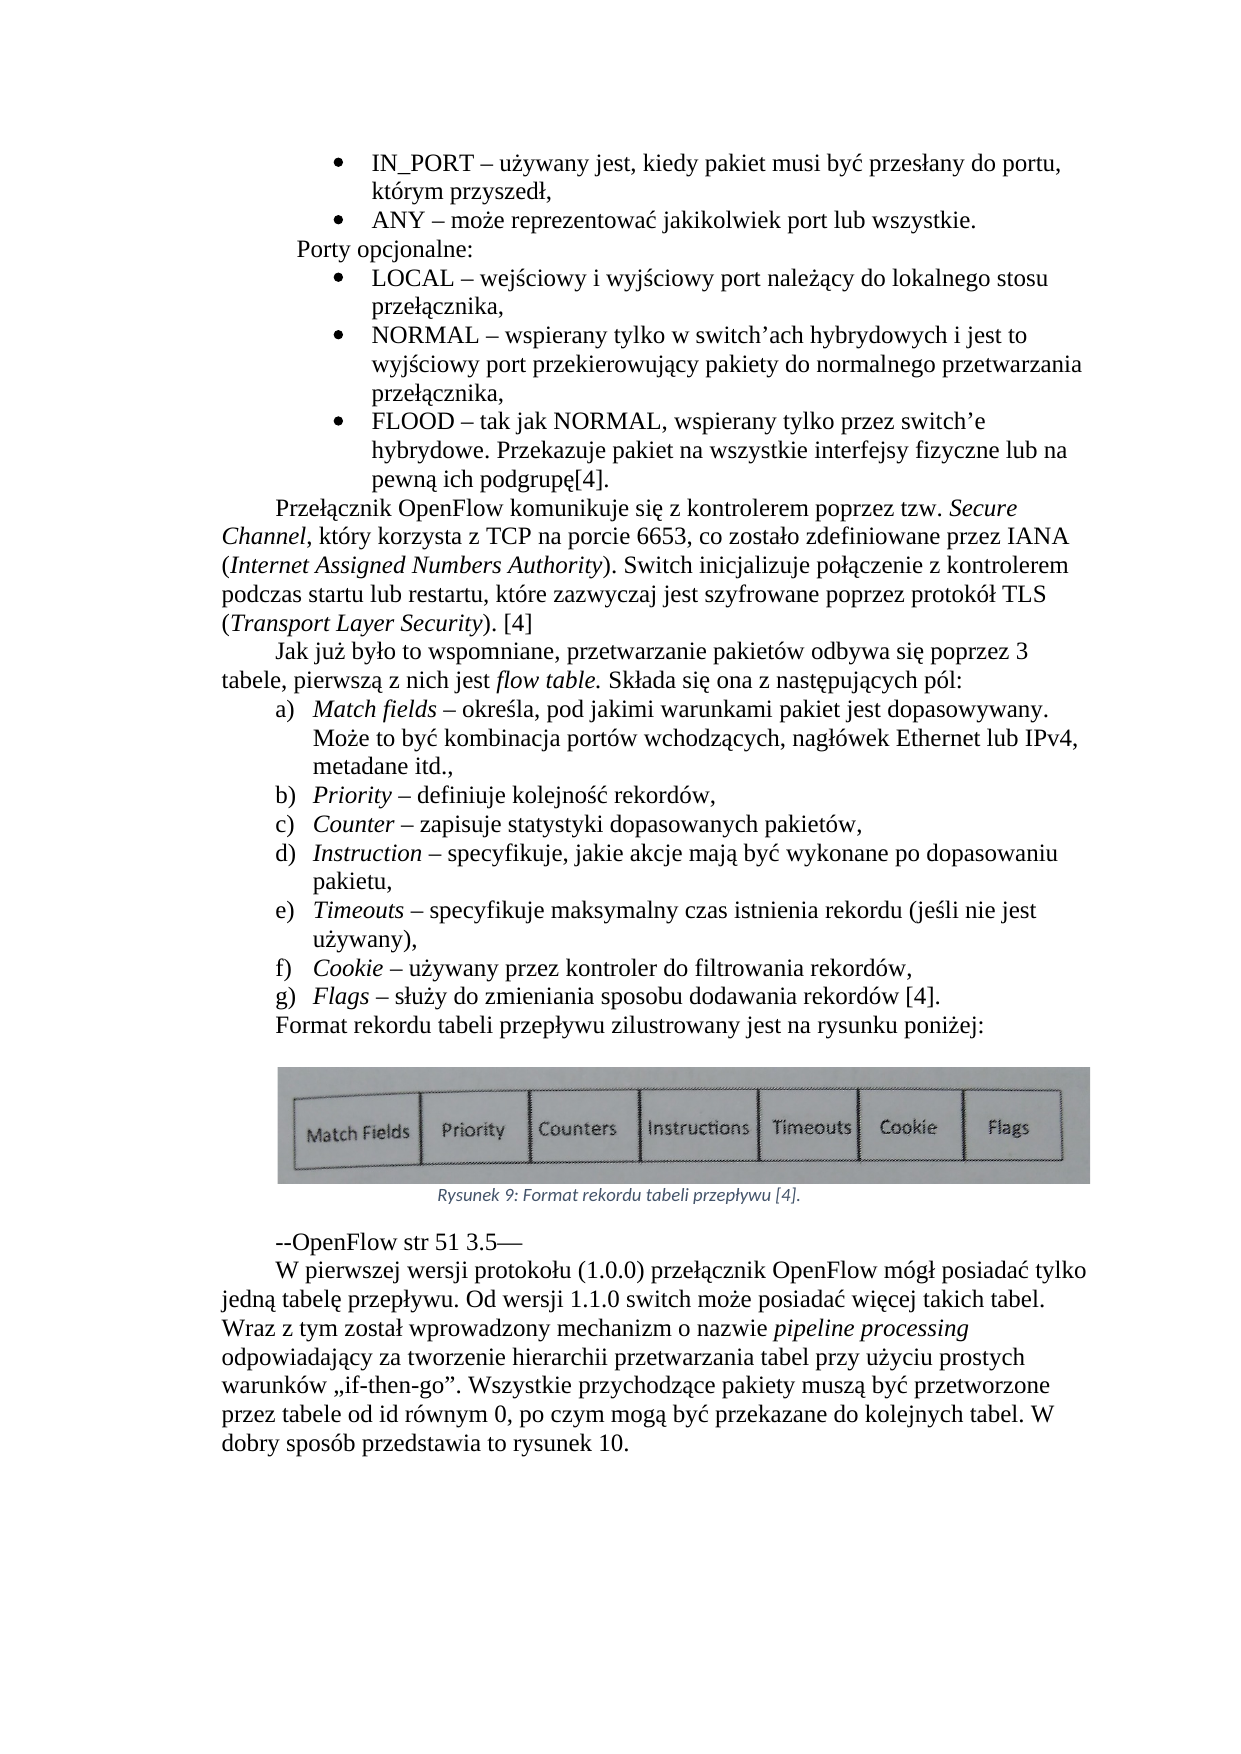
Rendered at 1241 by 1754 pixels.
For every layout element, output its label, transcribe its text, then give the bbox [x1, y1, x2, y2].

list NORMAL – wspierany tylko w switch’ach hybrydowych i jest to wyjściowy port przekierowujący pakiety do normalnego przetwarzania przełącznika, [334, 320, 1093, 406]
list IN_PORT – używany jest, kiedy pakiet musi być przesłany do portu, którym przyszedł, [334, 148, 1093, 205]
picture [277, 1067, 1091, 1184]
text W pierwszej wersji protokołu (1.0.0) przełącznik OpenFlow mógł posiadać tylko jedną tabelę przepływu. Od wersji 1.1.0 switch może posiadać więcej takich tabel. Wraz z tym został wprowadzony mechanizm o nazwie pipeline processing odpowiadający za tworzenie hierarchii przetwarzania tabel przy użyciu prostych warunków „if-then-go”. Wszystkie przychodzące pakiety muszą być przetworzone przez tabele od id równym 0, po czym mogą być przekazane do kolejnych tabel. W dobry sposób przedstawia to rysunek 10. [221, 1256, 1093, 1457]
list Instruction – specyfikuje, jakie akcje mają być wykonane po dopasowaniu pakietu, [275, 838, 1093, 895]
text Przełącznik OpenFlow komunikuje się z kontrolerem poprzez tzw. Secure Channel, który korzysta z TCP na porcie 6653, co zostało zdefiniowane przez IANA (Internet Assigned Numbers Authority). Switch inicjalizuje połączenie z kontrolerem podczas startu lub restartu, które zazwyczaj jest szyfrowane poprzez protokół TLS (Transport Layer Security). [4] [221, 493, 1093, 636]
list FLOOD – tak jak NORMAL, wspierany tylko przez switch’e hybrydowe. Przekazuje pakiet na wszystkie interfejsy fizyczne lub na pewną ich podgrupę[4]. [334, 406, 1093, 493]
list Timeouts – specyfikuje maksymalny czas istnienia rekordu (jeśli nie jest używany), [275, 895, 1093, 953]
list ANY – może reprezentować jakikolwiek port lub wszystkie. [334, 205, 1093, 234]
list Counter – zapisuje statystyki dopasowanych pakietów, [275, 809, 1093, 838]
list Priority – definiuje kolejność rekordów, [275, 780, 1093, 809]
text Format rekordu tabeli przepływu zilustrowany jest na rysunku poniżej: [275, 1010, 1093, 1039]
text Jak już było to wspomniane, przetwarzanie pakietów odbywa się poprzez 3 tabele, pierwszą z nich jest flow table. Składa się ona z następujących pól: [221, 636, 1093, 694]
text --OpenFlow str 51 3.5— [275, 1227, 1093, 1256]
text Rysunek 9: Format rekordu tabeli przepływu [4]. [148, 1183, 1093, 1206]
list LOCAL – wejściowy i wyjściowy port należący do lokalnego stosu przełącznika, [334, 263, 1093, 320]
list Porty opcjonalne: [296, 234, 1093, 263]
list Cookie – używany przez kontroler do filtrowania rekordów, [275, 953, 1093, 981]
list Flags – służy do zmieniania sposobu dodawania rekordów [4]. [275, 981, 1093, 1010]
list Match fields – określa, pod jakimi warunkami pakiet jest dopasowywany. Może to być kombinacja portów wchodzących, nagłówek Ethernet lub IPv4, metadane itd., [275, 694, 1093, 780]
